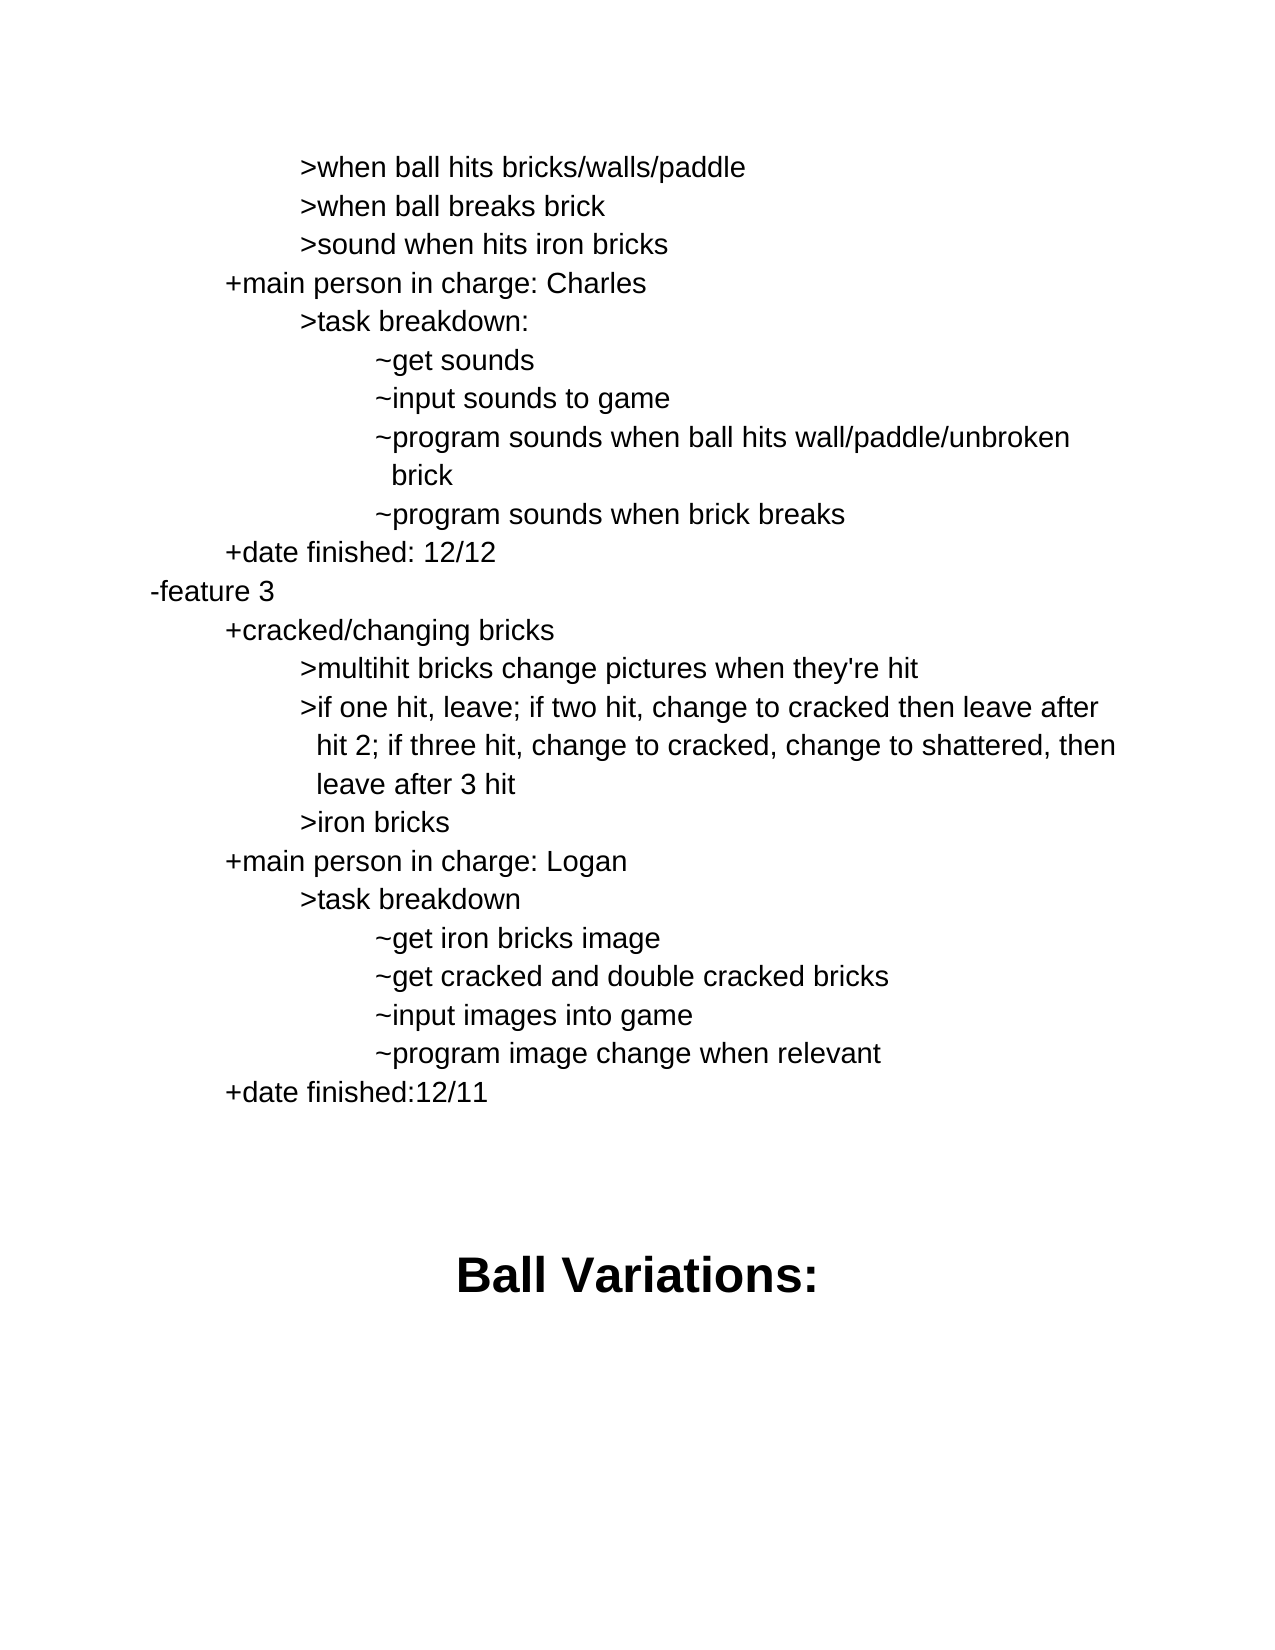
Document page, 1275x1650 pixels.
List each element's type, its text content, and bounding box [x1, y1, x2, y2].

text brick [375, 458, 1125, 492]
text -feature 3 +cracked/changing bricks >multihit bricks change pictures when they're hit >if one hit, leave; if two hit, change to cracked then leave after [150, 574, 1125, 723]
text hit 2; if three hit, change to cracked, change to shattered, then [225, 728, 1125, 762]
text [150, 150, 1125, 453]
text Ball Variations: [150, 1246, 1125, 1303]
text +date finished: 12/12 [225, 535, 1125, 569]
text ~program sounds when brick breaks [375, 497, 1125, 530]
text leave after 3 hit >iron bricks +main person in charge: Logan >task breakdown ~get iron bricks image ~get cracked and double cracked bricks ~input images into game ~program image change when relevant +date finished:12/11 [225, 767, 1125, 1108]
